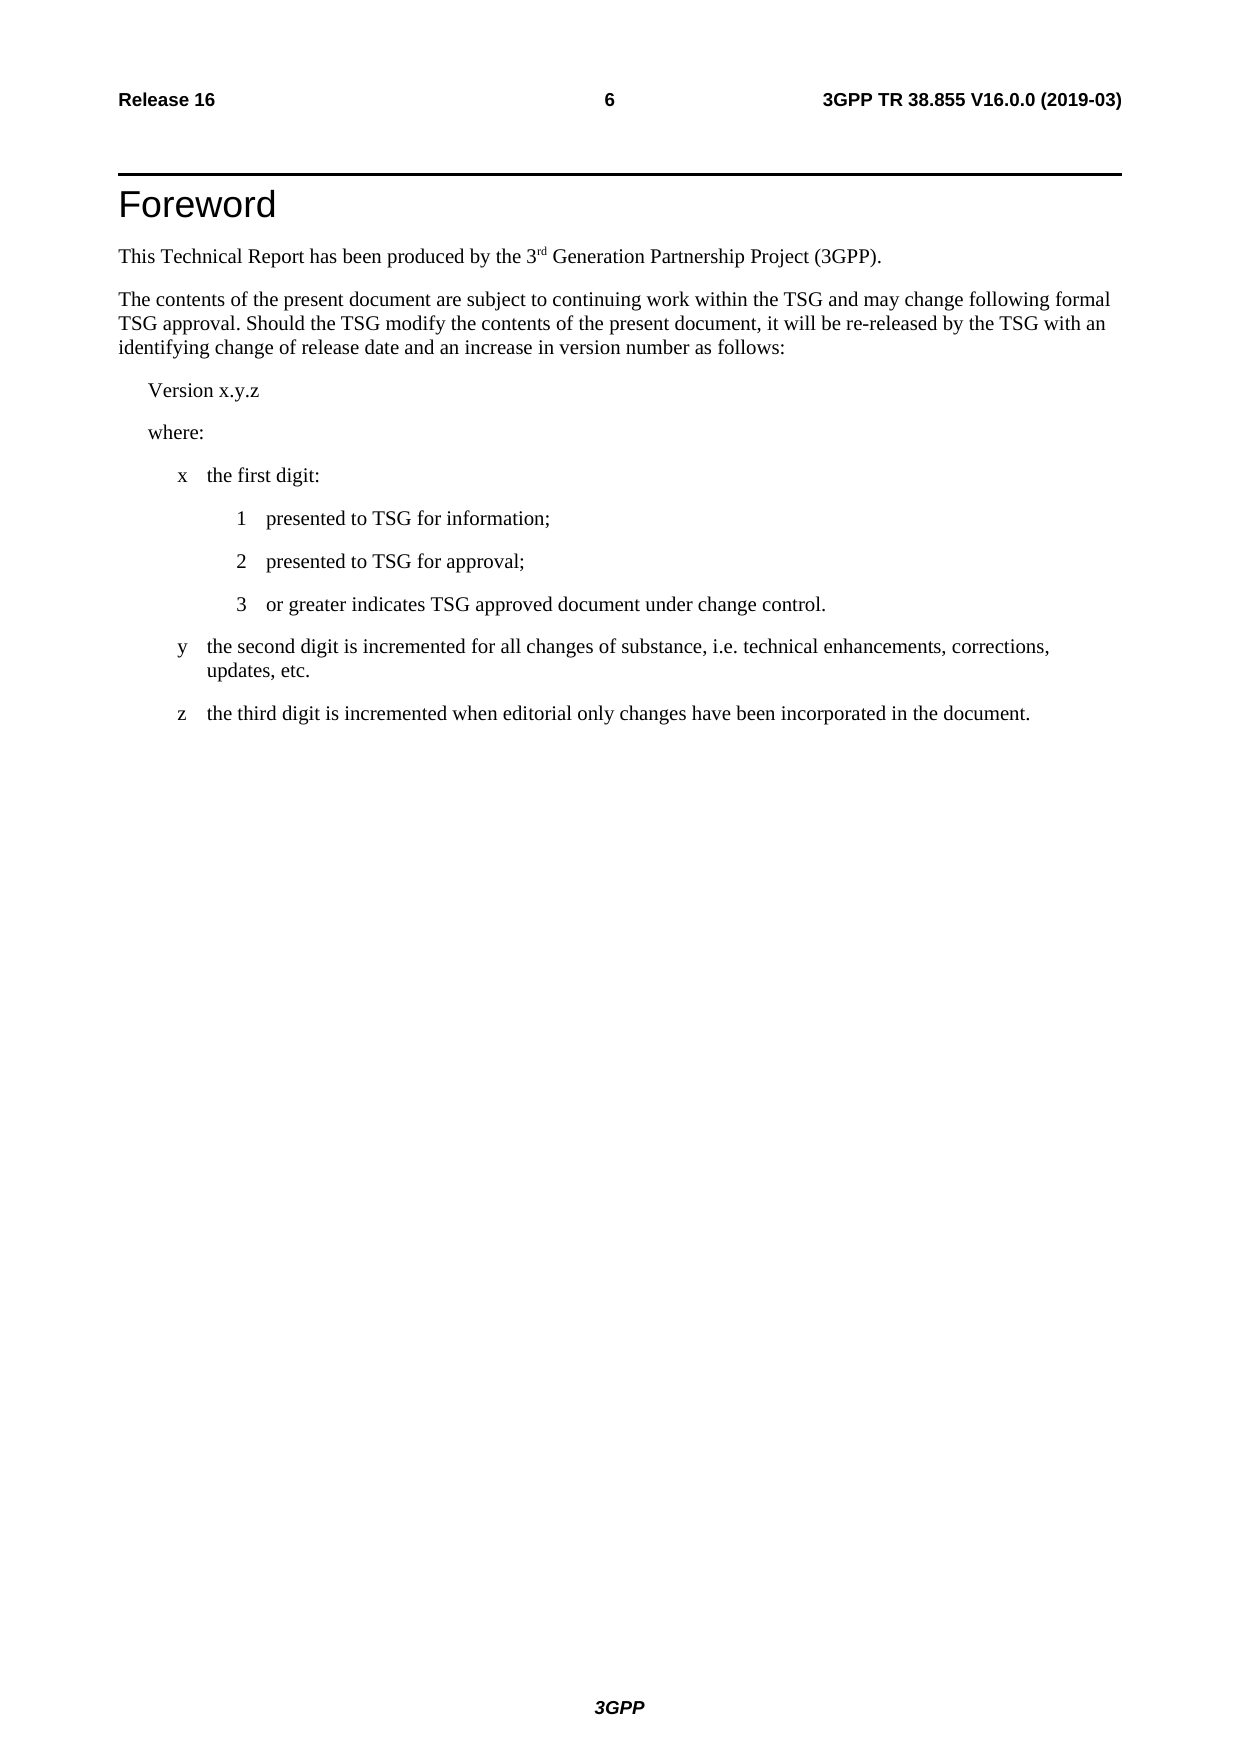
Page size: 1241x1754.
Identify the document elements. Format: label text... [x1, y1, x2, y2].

text y the second digit is incremented for all changes of substance, i.e. technical enhancements, corrections, updates, etc. [177, 634, 1122, 682]
text Version x.y.z [148, 377, 1122, 402]
text The contents of the present document are subject to continuing work within the TSG and may change following formal TSG approval. Should the TSG modify the contents of the present document, it will be re-released by the TSG with an identifying change of release date and an increase in version number as follows: [118, 287, 1122, 359]
text 3 or greater indicates TSG approved document under change control. [236, 592, 1122, 616]
text x the first digit: [177, 463, 1122, 487]
subtitle Foreword [118, 176, 1122, 225]
text 2 presented to TSG for approval; [236, 549, 1122, 573]
text 1 presented to TSG for information; [236, 506, 1122, 530]
text z the third digit is incremented when editorial only changes have been incorporated in the document. [177, 701, 1122, 725]
text This Technical Report has been produced by the 3rd Generation Partnership Project (3GPP). [118, 244, 1122, 268]
text where: [148, 420, 1122, 444]
